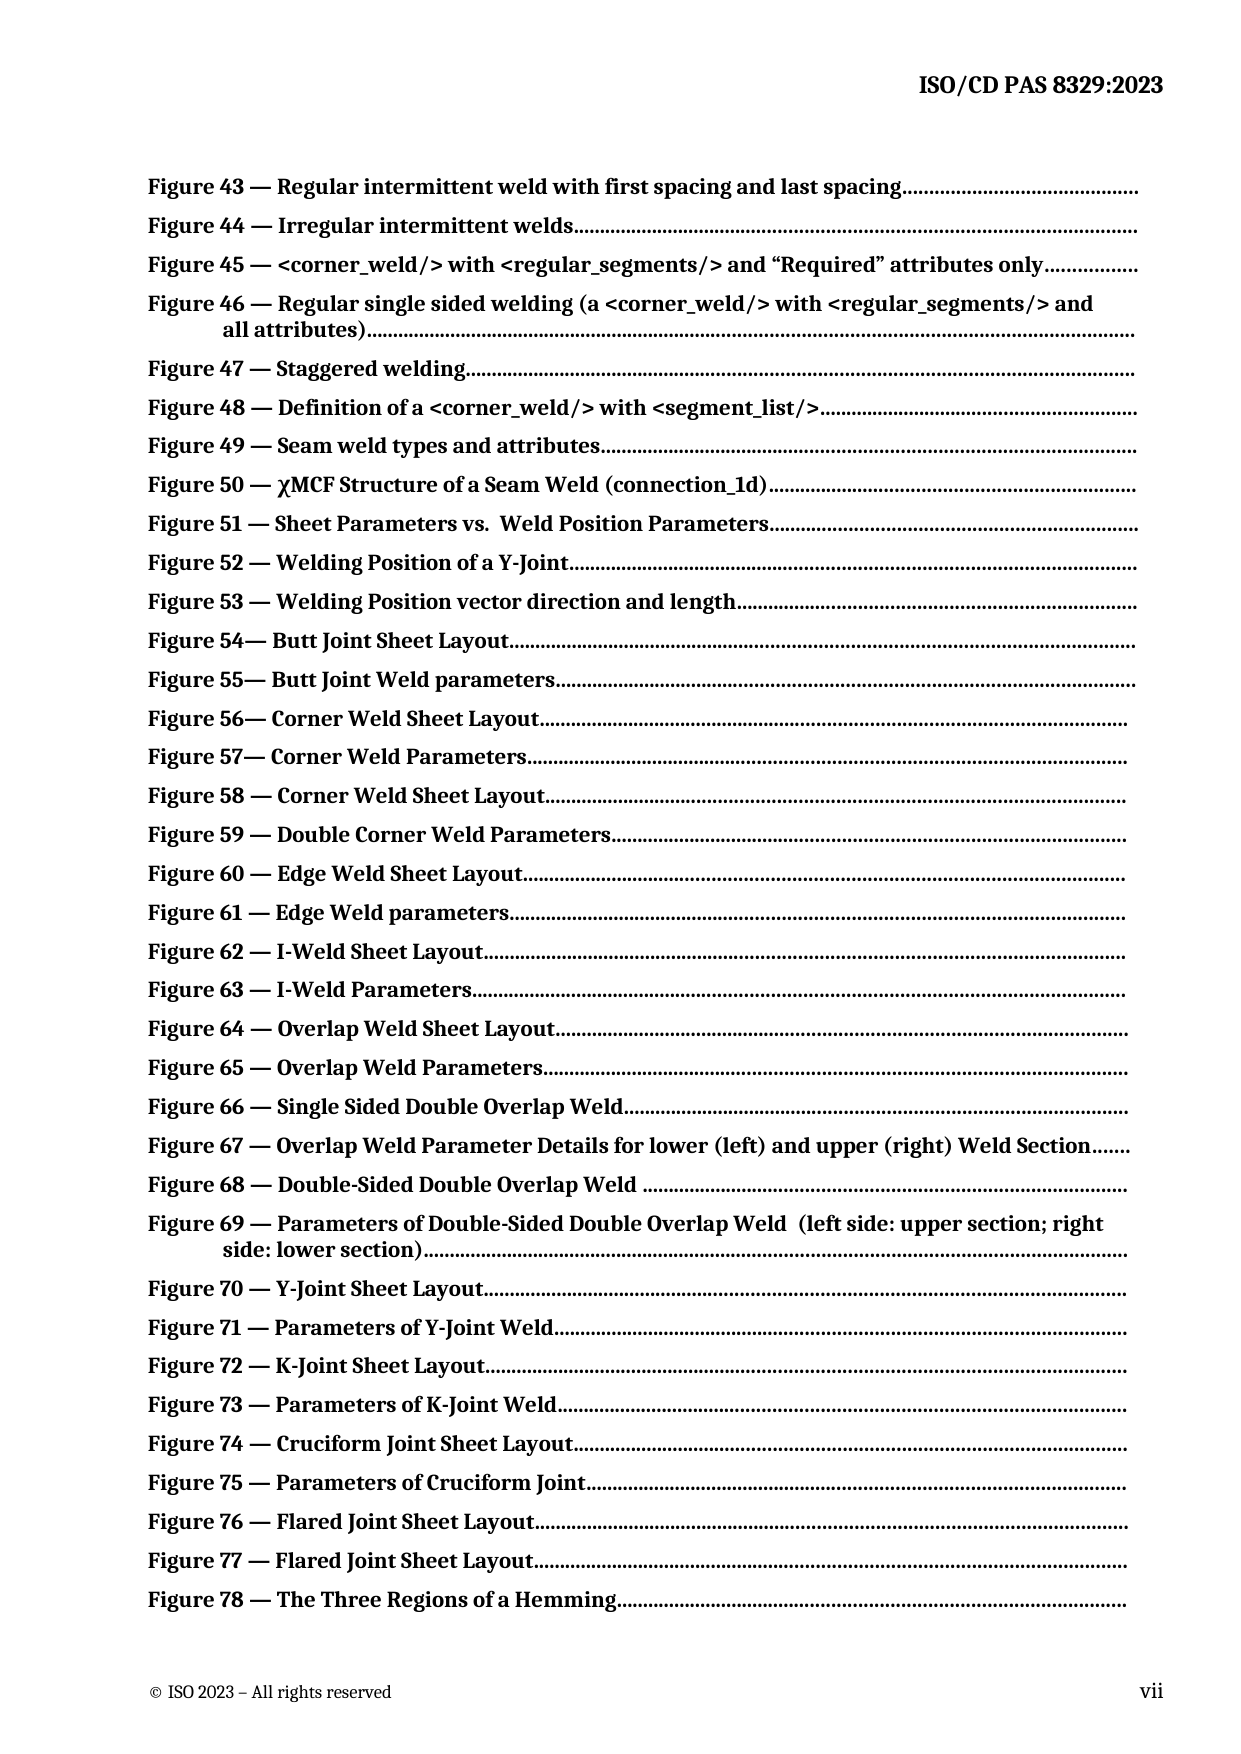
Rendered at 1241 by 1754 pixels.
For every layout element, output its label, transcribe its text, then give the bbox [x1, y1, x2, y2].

text Figure 57— Corner Weld Parameters 101 [148, 744, 1111, 771]
text Figure 54— Butt Joint Sheet Layout 98 [148, 628, 1111, 654]
text Figure 62 — I-Weld Sheet Layout 109 [148, 938, 1111, 965]
text Figure 73 — Parameters of K-Joint Weld 123 [148, 1392, 1111, 1418]
text Figure 69 — Parameters of Double-Sided Double Overlap Weld (left side: upper section; right side: lower section) 115 [148, 1210, 1111, 1263]
text Figure 65 — Overlap Weld Parameters 112 [148, 1055, 1111, 1081]
text Figure 71 — Parameters of Y-Joint Weld 118 [148, 1314, 1111, 1341]
text Figure 46 — Regular single sided welding (a <corner_weld/> with <regular_segments/> and all attributes) 84 [148, 290, 1111, 343]
text Figure 78 — The Three Regions of a Hemming 136 [148, 1586, 1111, 1613]
text Figure 50 — χMCF Structure of a Seam Weld (connection_1d) 88 [148, 472, 1111, 498]
text Figure 68 — Double-Sided Double Overlap Weld 114 [148, 1172, 1111, 1198]
text Figure 59 — Double Corner Weld Parameters 102 [148, 822, 1111, 848]
text Figure 49 — Seam weld types and attributes 87 [148, 433, 1111, 460]
text Figure 48 — Definition of a <corner_weld/> with <segment_list/> 85 [148, 394, 1111, 421]
text Figure 58 — Corner Weld Sheet Layout 102 [148, 783, 1111, 809]
text Figure 66 — Single Sided Double Overlap Weld 113 [148, 1094, 1111, 1120]
text Figure 44 — Irregular intermittent welds 81 [148, 213, 1111, 239]
text Figure 64 — Overlap Weld Sheet Layout 112 [148, 1016, 1111, 1042]
text Figure 74 — Cruciform Joint Sheet Layout 127 [148, 1431, 1111, 1457]
text Figure 75 — Parameters of Cruciform Joint 128 [148, 1470, 1111, 1496]
text Figure 63 — I-Weld Parameters 109 [148, 977, 1111, 1004]
text Figure 67 — Overlap Weld Parameter Details for lower (left) and upper (right) Weld Section 113 [148, 1133, 1111, 1159]
text Figure 43 — Regular intermittent weld with first spacing and last spacing 81 [148, 174, 1111, 200]
text Figure 72 — K-Joint Sheet Layout 123 [148, 1353, 1111, 1380]
text Figure 45 — <corner_weld/> with <regular_segments/> and “Required” attributes only 83 [148, 252, 1111, 278]
text Figure 52 — Welding Position of a Y-Joint 93 [148, 550, 1111, 576]
text Figure 56— Corner Weld Sheet Layout 101 [148, 705, 1111, 732]
text Figure 55— Butt Joint Weld parameters 98 [148, 666, 1111, 693]
text Figure 51 — Sheet Parameters vs. Weld Position Parameters 91 [148, 511, 1111, 537]
text Figure 77 — Flared Joint Sheet Layout 132 [148, 1548, 1111, 1574]
text Figure 61 — Edge Weld parameters 106 [148, 899, 1111, 926]
text Figure 76 — Flared Joint Sheet Layout 131 [148, 1509, 1111, 1535]
text Figure 70 — Y-Joint Sheet Layout 118 [148, 1276, 1111, 1302]
text Figure 60 — Edge Weld Sheet Layout 106 [148, 861, 1111, 887]
text Figure 47 — Staggered welding 84 [148, 356, 1111, 382]
text Figure 53 — Welding Position vector direction and length 95 [148, 589, 1111, 615]
